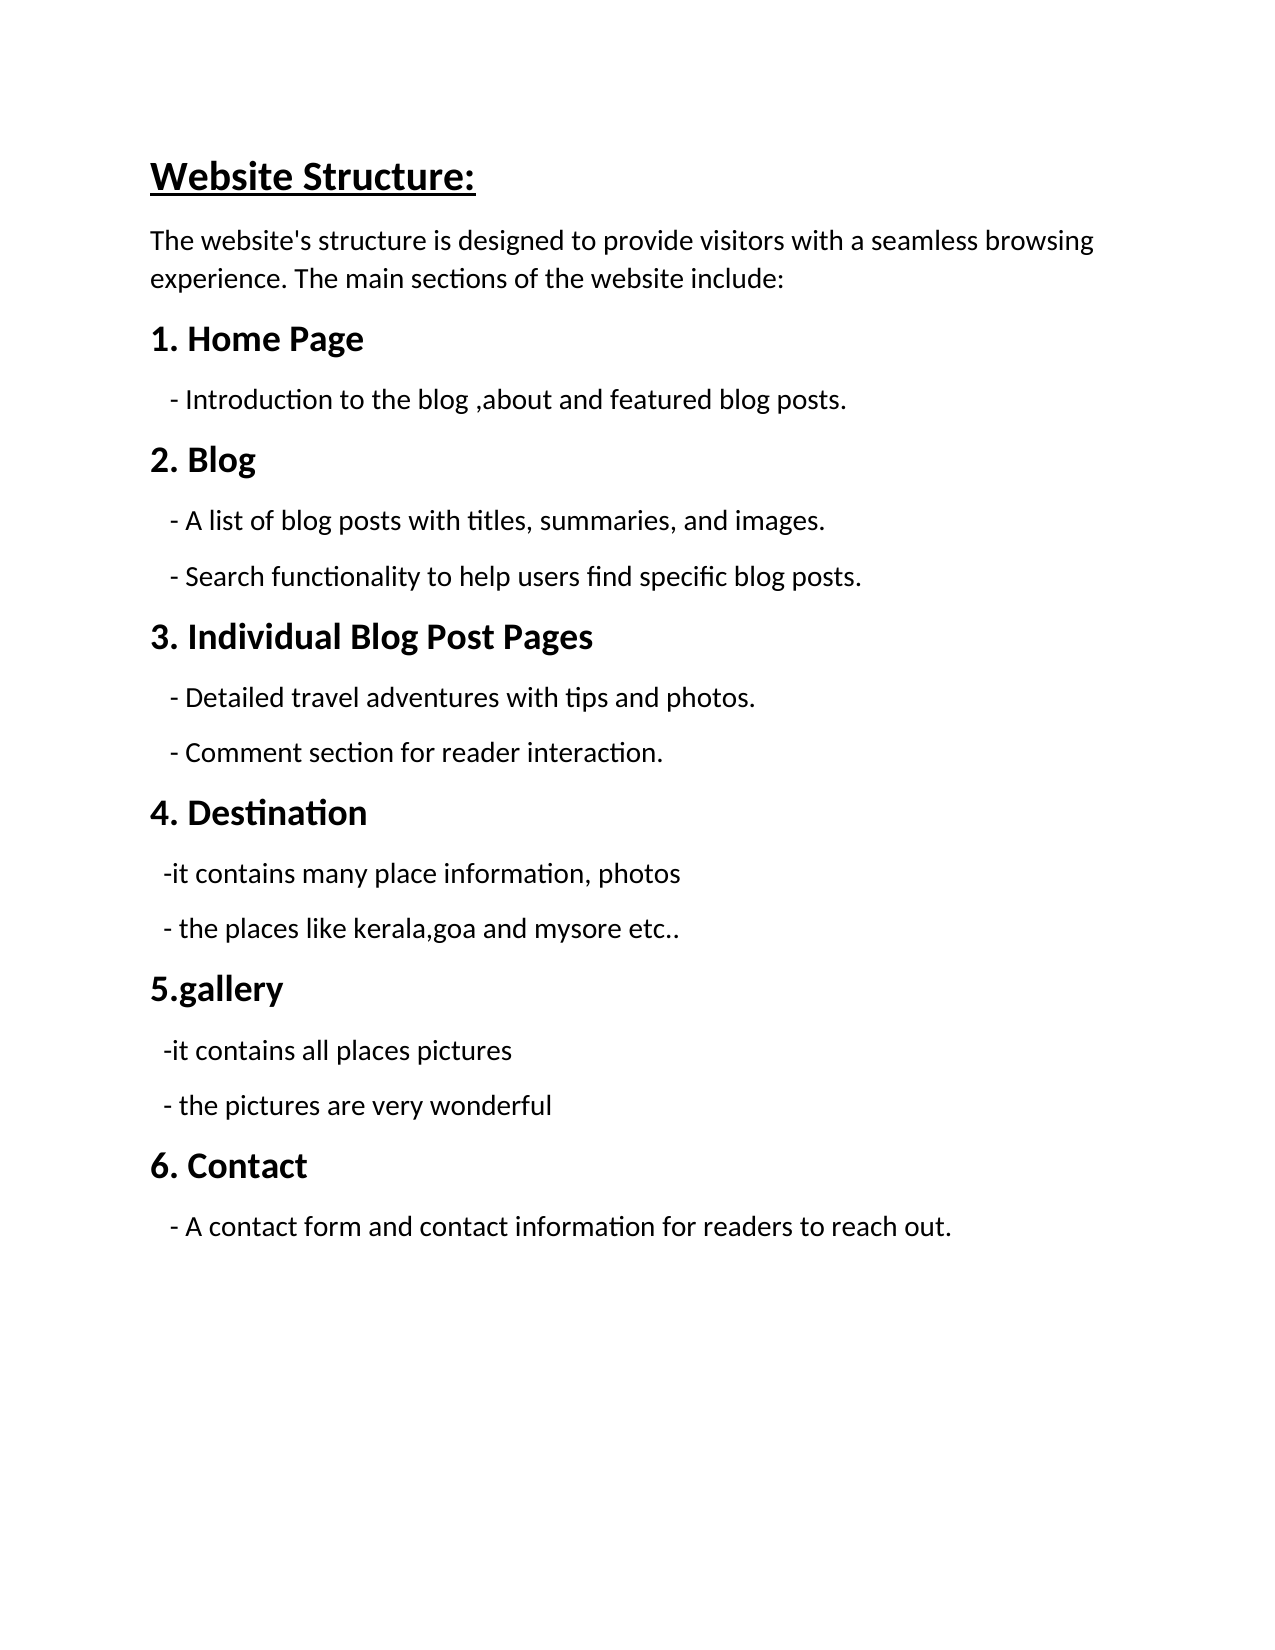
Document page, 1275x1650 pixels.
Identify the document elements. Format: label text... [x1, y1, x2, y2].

text - the pictures are very wonderful [150, 1087, 1125, 1122]
text -it contains all places pictures [150, 1032, 1125, 1067]
text 3. Individual Blog Post Pages [150, 613, 1125, 658]
text - Search functionality to help users find specific blog posts. [150, 558, 1125, 593]
text -it contains many place information, photos [150, 855, 1125, 891]
text 1. Home Page [150, 315, 1125, 361]
text 5.gallery [150, 965, 1125, 1011]
text 4. Destination [150, 789, 1125, 835]
text - Detailed travel adventures with tips and photos. [150, 679, 1125, 714]
text - A contact form and contact information for readers to reach out. [150, 1208, 1125, 1243]
text 6. Contact [150, 1142, 1125, 1188]
text - the places like kerala,goa and mysore etc.. [150, 910, 1125, 946]
text The website's structure is designed to provide visitors with a seamless browsing experience. The main sections of the website include: [150, 222, 1125, 296]
text - Introduction to the blog ,about and featured blog posts. [150, 381, 1125, 417]
text Website Structure: [150, 150, 1125, 201]
text - A list of blog posts with titles, summaries, and images. [150, 502, 1125, 538]
text - Comment section for reader interaction. [150, 734, 1125, 769]
text 2. Blog [150, 436, 1125, 482]
